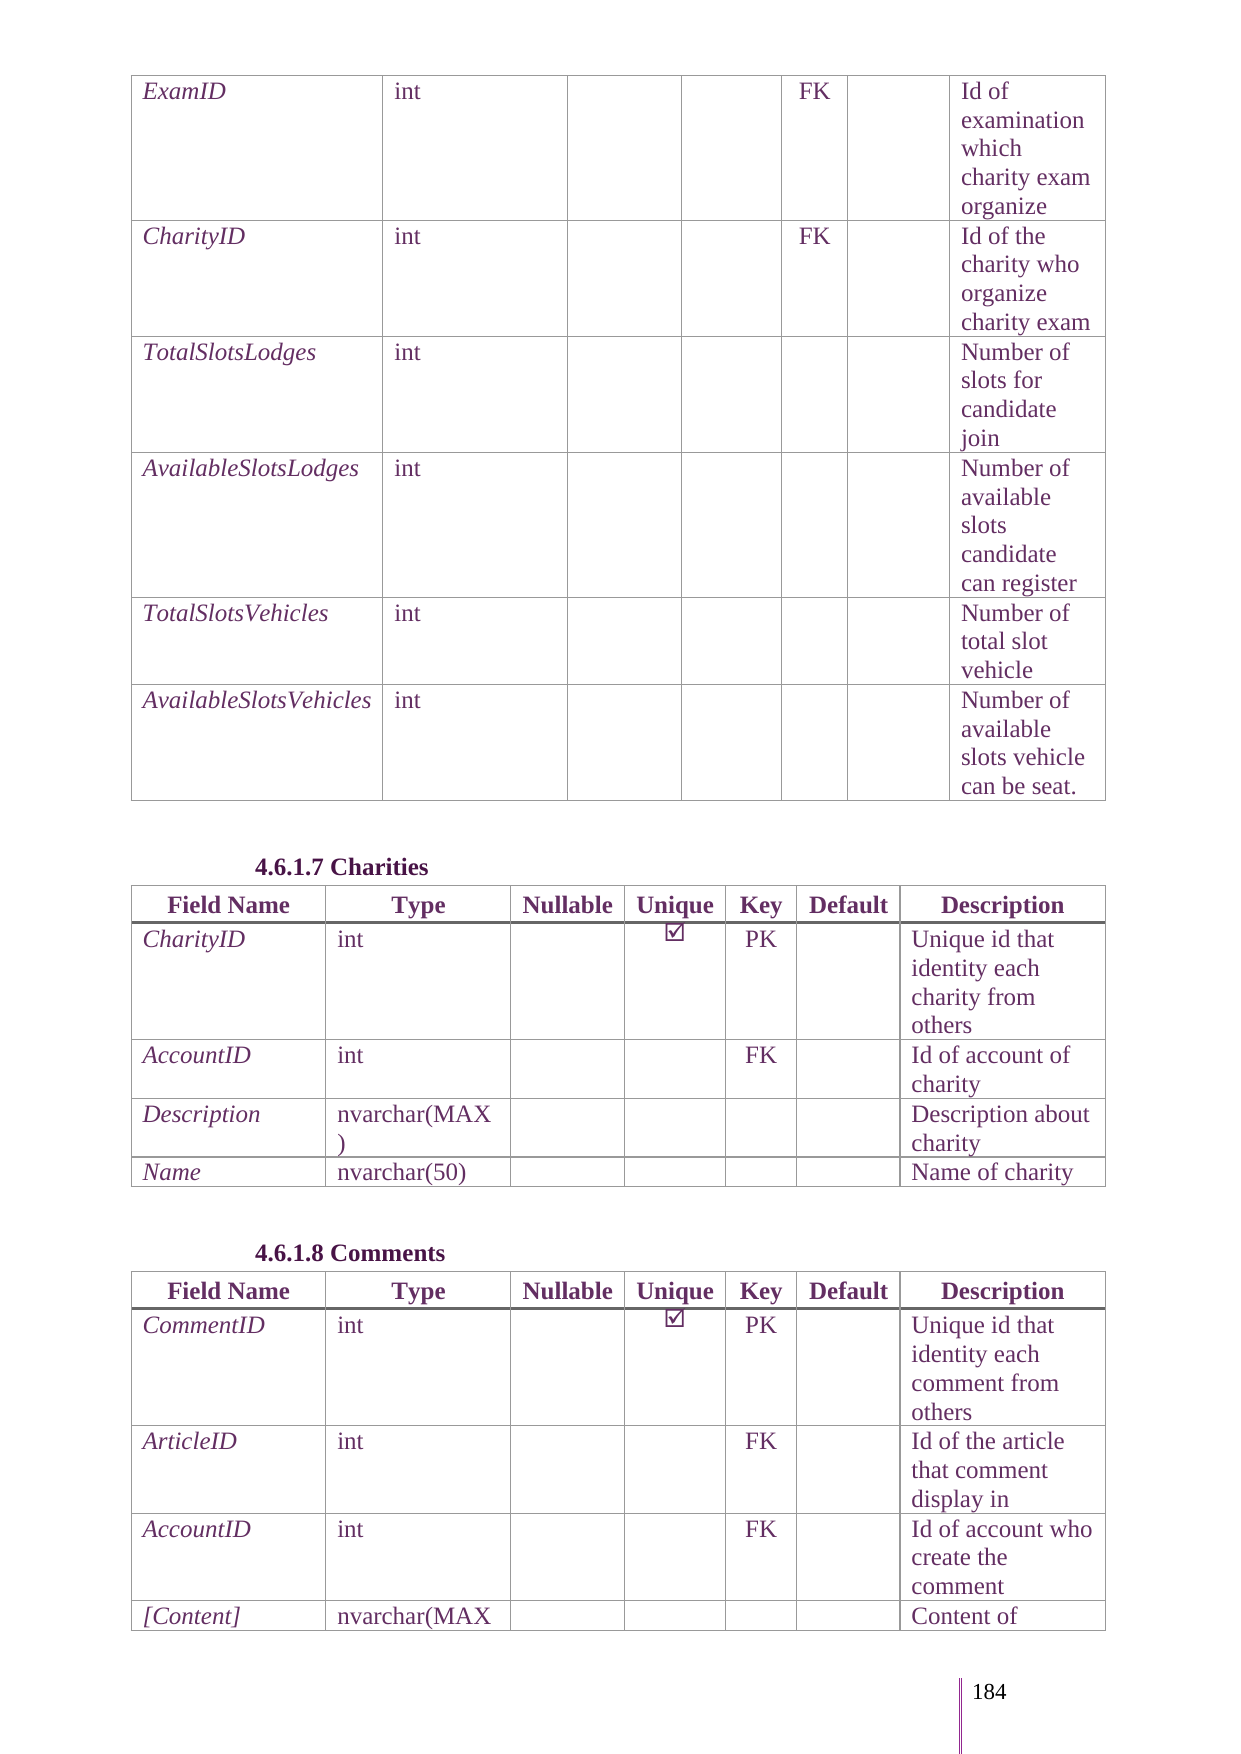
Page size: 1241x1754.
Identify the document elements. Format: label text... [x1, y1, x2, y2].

table_cell [726, 1158, 796, 1186]
table_cell [682, 598, 781, 684]
table_cell [625, 1099, 725, 1156]
table_cell [625, 924, 725, 1039]
table_cell [797, 924, 899, 1039]
table_cell FK [726, 1514, 796, 1600]
table_header Description [901, 886, 1105, 921]
table_cell [511, 1426, 624, 1513]
table_cell int [326, 1514, 510, 1600]
table_cell Number of available slots vehicle can be seat. [950, 685, 1105, 800]
table_cell Id of the article that comment display in [901, 1426, 1105, 1513]
table_cell [511, 1158, 624, 1186]
table_cell CharityID [132, 924, 325, 1039]
table_cell [568, 337, 681, 452]
table_cell Number of available slots candidate can register [950, 453, 1105, 597]
table_cell [848, 685, 949, 800]
table_cell [568, 598, 681, 684]
table_cell Number of slots for candidate join [950, 337, 1105, 452]
table_header Default [797, 1272, 899, 1307]
table_header Type [326, 1272, 510, 1307]
table_cell Content of comment [901, 1601, 1105, 1630]
table_cell AccountID [132, 1040, 325, 1098]
table_cell [625, 1040, 725, 1098]
table_cell [568, 685, 681, 800]
table_header Unique [625, 886, 725, 921]
table_cell [511, 1514, 624, 1600]
table_cell [682, 453, 781, 597]
table_cell [568, 76, 681, 220]
table_cell [797, 1426, 899, 1513]
table_cell ArticleID [132, 1426, 325, 1513]
table_cell [848, 221, 949, 336]
table_cell [682, 221, 781, 336]
table_cell [625, 1601, 725, 1630]
table_cell FK [782, 76, 847, 220]
table_cell nvarchar(MAX) [326, 1601, 510, 1630]
table_cell [568, 221, 681, 336]
table_cell Name of charity [901, 1158, 1105, 1186]
table_header Key [726, 1272, 796, 1307]
table_cell [848, 598, 949, 684]
table_cell Unique id that identity each charity from others [901, 924, 1105, 1039]
table_cell TotalSlotsVehicles [132, 598, 382, 684]
table_cell Id of examination which charity exam organize [950, 76, 1105, 220]
table_cell Id of account of charity [901, 1040, 1105, 1098]
table_cell [511, 1310, 624, 1425]
table_cell [682, 685, 781, 800]
table_cell int [326, 924, 510, 1039]
table_cell Description about charity [901, 1099, 1105, 1156]
table_cell [625, 1514, 725, 1600]
table_cell CommentID [132, 1310, 325, 1425]
table_cell [511, 1601, 624, 1630]
table_header Unique [625, 1272, 725, 1307]
table_cell [625, 1310, 725, 1425]
table_cell TotalSlotsLodges [132, 337, 382, 452]
table_cell int [326, 1426, 510, 1513]
table_cell [726, 1601, 796, 1630]
table_cell ExamID [132, 76, 382, 220]
table_cell Description [132, 1099, 325, 1156]
table_cell PK [726, 924, 796, 1039]
table_header Default [797, 886, 899, 921]
table_cell [848, 337, 949, 452]
table_cell [797, 1158, 899, 1186]
table_cell [782, 598, 847, 684]
table_header Nullable [511, 886, 624, 921]
table_cell FK [782, 221, 847, 336]
table_cell int [383, 685, 567, 800]
table_cell Name [132, 1158, 325, 1186]
table_header Key [726, 886, 796, 921]
table_cell nvarchar(MAX) [326, 1099, 510, 1156]
table_cell [797, 1310, 899, 1425]
table_cell [848, 453, 949, 597]
table_cell [682, 337, 781, 452]
table_cell CharityID [132, 221, 382, 336]
table_cell [568, 453, 681, 597]
table_cell Id of account who create the comment [901, 1514, 1105, 1600]
table_cell [726, 1099, 796, 1156]
table_header Type [326, 886, 510, 921]
table_cell AvailableSlotsVehicles [132, 685, 382, 800]
table_cell [511, 1099, 624, 1156]
table_header Nullable [511, 1272, 624, 1307]
table_cell int [326, 1310, 510, 1425]
table_cell FK [726, 1426, 796, 1513]
table_cell int [383, 337, 567, 452]
table_cell [Content] [132, 1601, 325, 1630]
table_header Field Name [132, 886, 325, 921]
table_cell int [383, 76, 567, 220]
table_cell [797, 1099, 899, 1156]
table_cell [511, 1040, 624, 1098]
table_cell [511, 924, 624, 1039]
table_cell [782, 337, 847, 452]
table_cell Number of total slot vehicle [950, 598, 1105, 684]
table_cell [625, 1426, 725, 1513]
table_cell [797, 1601, 899, 1630]
table_header Field Name [132, 1272, 325, 1307]
table_cell AvailableSlotsLodges [132, 453, 382, 597]
table_cell [797, 1514, 899, 1600]
table_cell int [383, 453, 567, 597]
table_cell int [383, 598, 567, 684]
table_cell nvarchar(50) [326, 1158, 510, 1186]
table_cell [782, 453, 847, 597]
table_cell Id of the charity who organize charity exam [950, 221, 1105, 336]
table_cell int [326, 1040, 510, 1098]
table_cell int [383, 221, 567, 336]
subtitle Comments [255, 1238, 1165, 1267]
table_header Description [901, 1272, 1105, 1307]
subtitle Charities [255, 852, 1165, 881]
table_cell AccountID [132, 1514, 325, 1600]
table_cell PK [726, 1310, 796, 1425]
table_cell [848, 76, 949, 220]
table_cell Unique id that identity each comment from others [901, 1310, 1105, 1425]
table_cell FK [726, 1040, 796, 1098]
table_cell [625, 1158, 725, 1186]
table_cell [797, 1040, 899, 1098]
table_cell [782, 685, 847, 800]
table_cell [682, 76, 781, 220]
